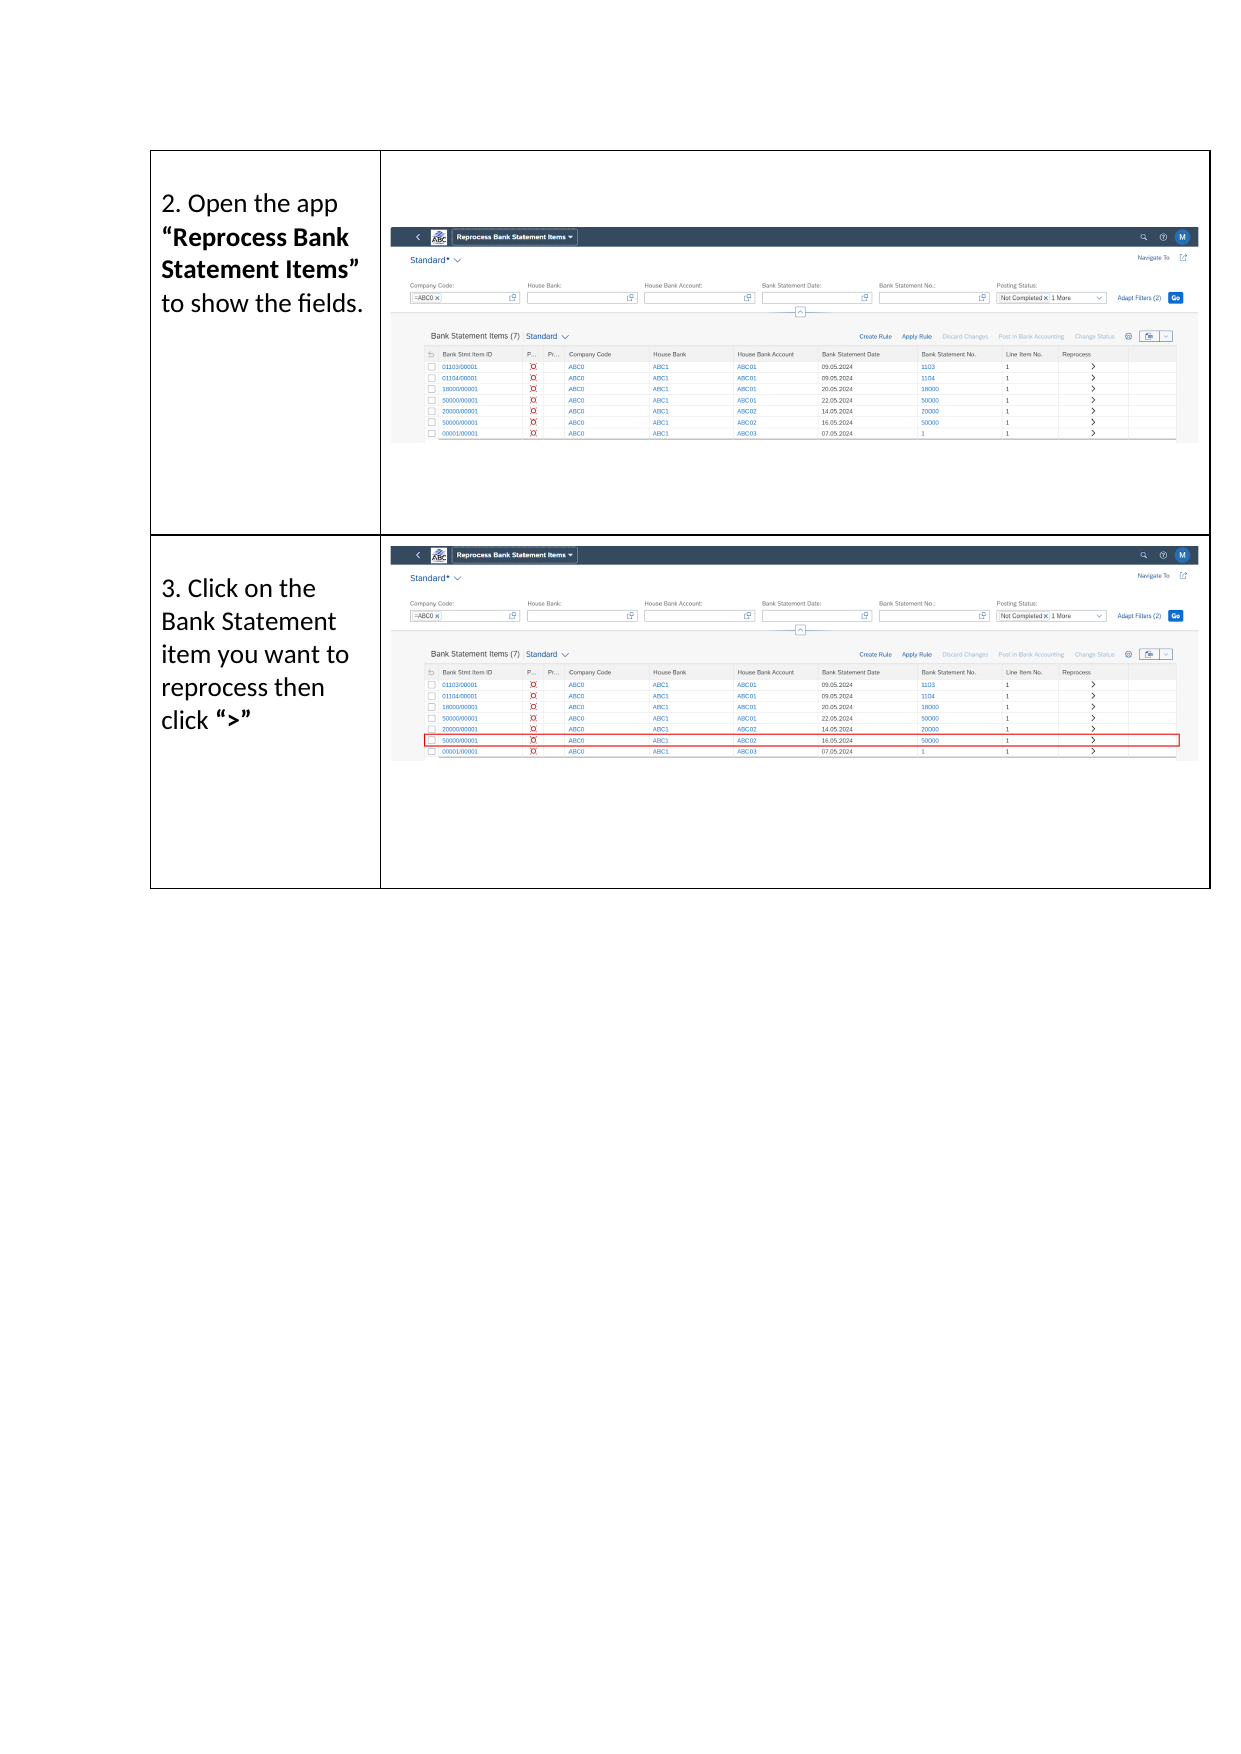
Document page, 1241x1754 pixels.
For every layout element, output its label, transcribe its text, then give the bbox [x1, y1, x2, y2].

table_cell [381, 151, 1209, 534]
picture [390, 546, 1199, 761]
picture [390, 227, 1199, 443]
table_cell 2. Open the app “Reprocess Bank Statement Items” to show the fields. [151, 151, 380, 534]
table_cell [381, 536, 1209, 888]
table_cell 3. Click on the Bank Statement item you want to reprocess then click “>” [151, 536, 380, 888]
